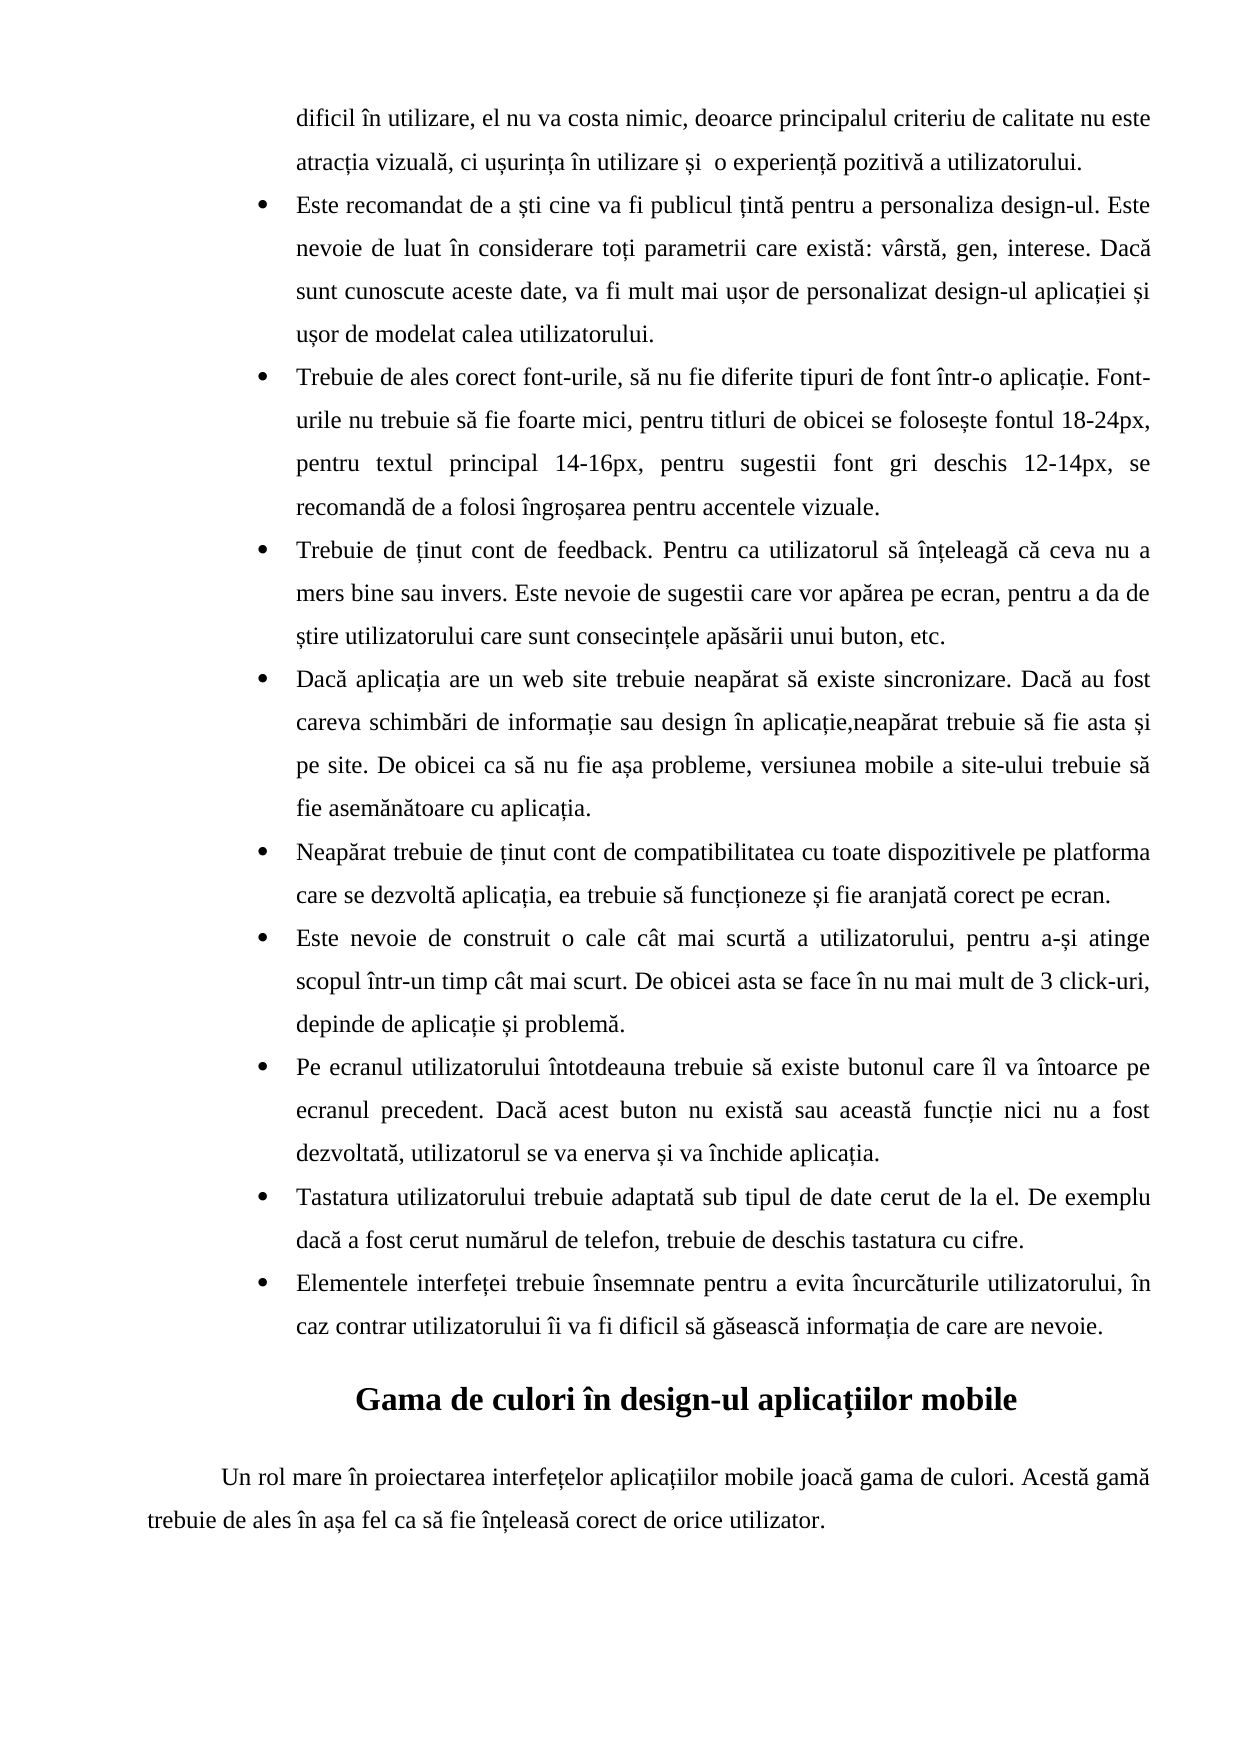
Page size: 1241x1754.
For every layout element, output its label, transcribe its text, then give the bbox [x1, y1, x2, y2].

text Gama de culori în design-ul aplicațiilor mobile [147, 1379, 1152, 1417]
list Pe ecranul utilizatorului întotdeauna trebuie să existe butonul care îl va întoarce pe ecranul precedent. Dacă acest buton nu există sau această funcție nici nu a fost dezvoltată, utilizatorul se va enerva și va închide aplicația. [258, 1052, 1152, 1167]
list Este nevoie de construit o cale cât mai scurtă a utilizatorului, pentru a-și atinge scopul într-un timp cât mai scurt. De obicei asta se face în nu mai mult de 3 click-uri, depinde de aplicație și problemă. [258, 923, 1152, 1038]
list Trebuie de ales corect font-urile, să nu fie diferite tipuri de font într-o aplicație. Font-urile nu trebuie să fie foarte mici, pentru titluri de obicei se folosește fontul 18-24px, pentru textul principal 14-16px, pentru sugestii font gri deschis 12-14px, se recomandă de a folosi îngroșarea pentru accentele vizuale. [258, 362, 1152, 520]
list Este recomandat de a ști cine va fi publicul țintă pentru a personaliza design-ul. Este nevoie de luat în considerare toți parametrii care există: vârstă, gen, interese. Dacă sunt cunoscute aceste date, va fi mult mai ușor de personalizat design-ul aplicației și ușor de modelat calea utilizatorului. [258, 190, 1152, 348]
list Tastatura utilizatorului trebuie adaptată sub tipul de date cerut de la el. De exemplu dacă a fost cerut numărul de telefon, trebuie de deschis tastatura cu cifre. [258, 1182, 1152, 1253]
list Neapărat trebuie de ținut cont de compatibilitatea cu toate dispozitivele pe platforma care se dezvoltă aplicația, ea trebuie să funcționeze și fie aranjată corect pe ecran. [258, 837, 1152, 908]
list Dacă aplicația are un web site trebuie neapărat să existe sincronizare. Dacă au fost careva schimbări de informație sau design în aplicație,neapărat trebuie să fie asta și pe site. De obicei ca să nu fie așa probleme, versiunea mobile a site-ului trebuie să fie asemănătoare cu aplicația. [258, 664, 1152, 822]
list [258, 103, 1152, 175]
list Trebuie de ținut cont de feedback. Pentru ca utilizatorul să înțeleagă că ceva nu a mers bine sau invers. Este nevoie de sugestii care vor apărea pe ecran, pentru a da de știre utilizatorului care sunt consecințele apăsării unui buton, etc. [258, 535, 1152, 650]
list Elementele interfeței trebuie însemnate pentru a evita încurcăturile utilizatorului, în caz contrar utilizatorului îi va fi dificil să găsească informația de care are nevoie. [258, 1268, 1152, 1340]
text Un rol mare în proiectarea interfețelor aplicațiilor mobile joacă gama de culori. Acestă gamă trebuie de ales în așa fel ca să fie înțeleasă corect de orice utilizator. [147, 1462, 1152, 1533]
